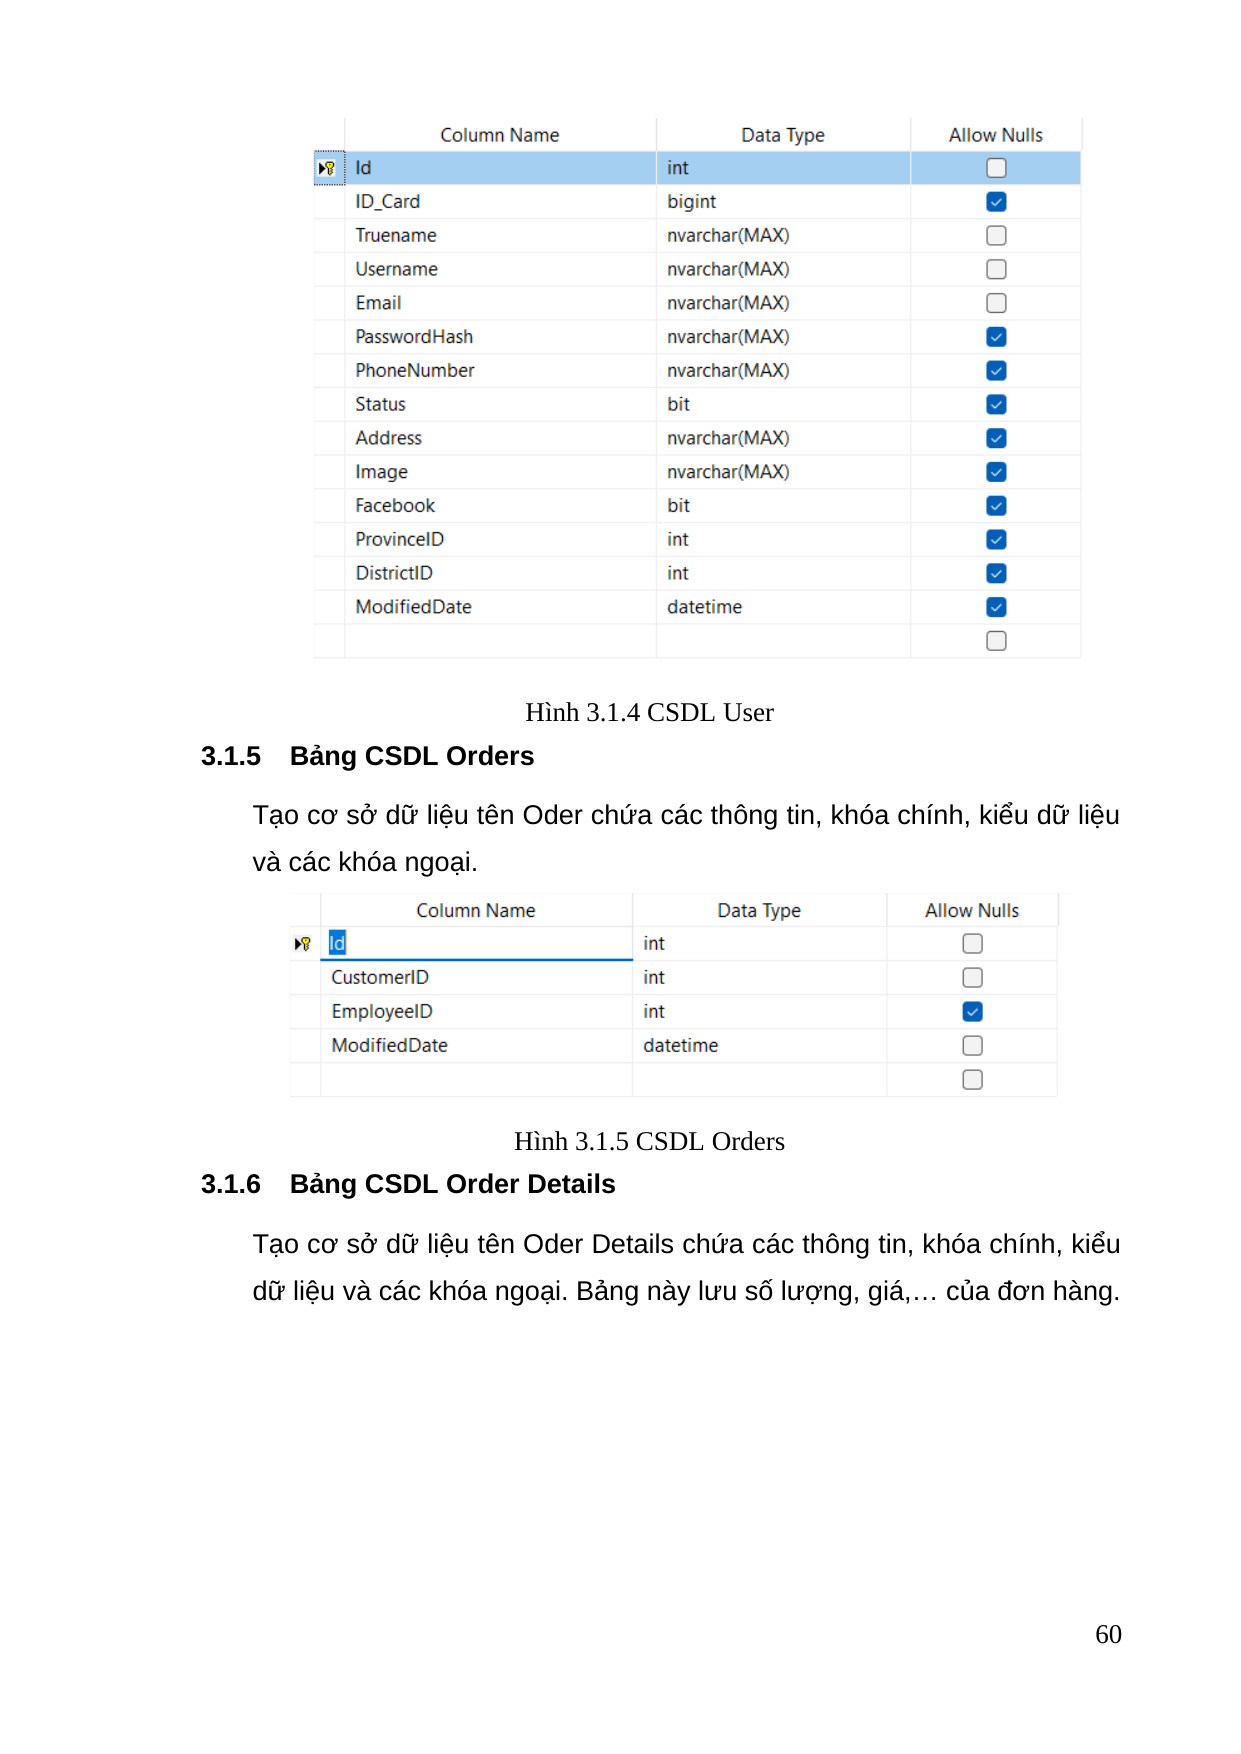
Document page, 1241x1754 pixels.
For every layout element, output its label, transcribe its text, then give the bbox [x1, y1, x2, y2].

text Hình 3.1.5 CSDL Orders [177, 1125, 1122, 1156]
list Tạo cơ sở dữ liệu tên Oder chứa các thông tin, khóa chính, kiểu dữ liệu và các khóa ngoại. [252, 799, 1122, 877]
picture [313, 118, 1098, 681]
subtitle Bảng CSDL Order Details [201, 1168, 1122, 1200]
subtitle Bảng CSDL Orders [201, 740, 1122, 771]
picture [289, 893, 1073, 1110]
text Hình 3.1.4 CSDL User [177, 696, 1122, 727]
list Tạo cơ sở dữ liệu tên Oder Details chứa các thông tin, khóa chính, kiểu dữ liệu và các khóa ngoại. Bảng này lưu số lượng, giá,… của đơn hàng. [252, 1228, 1122, 1306]
